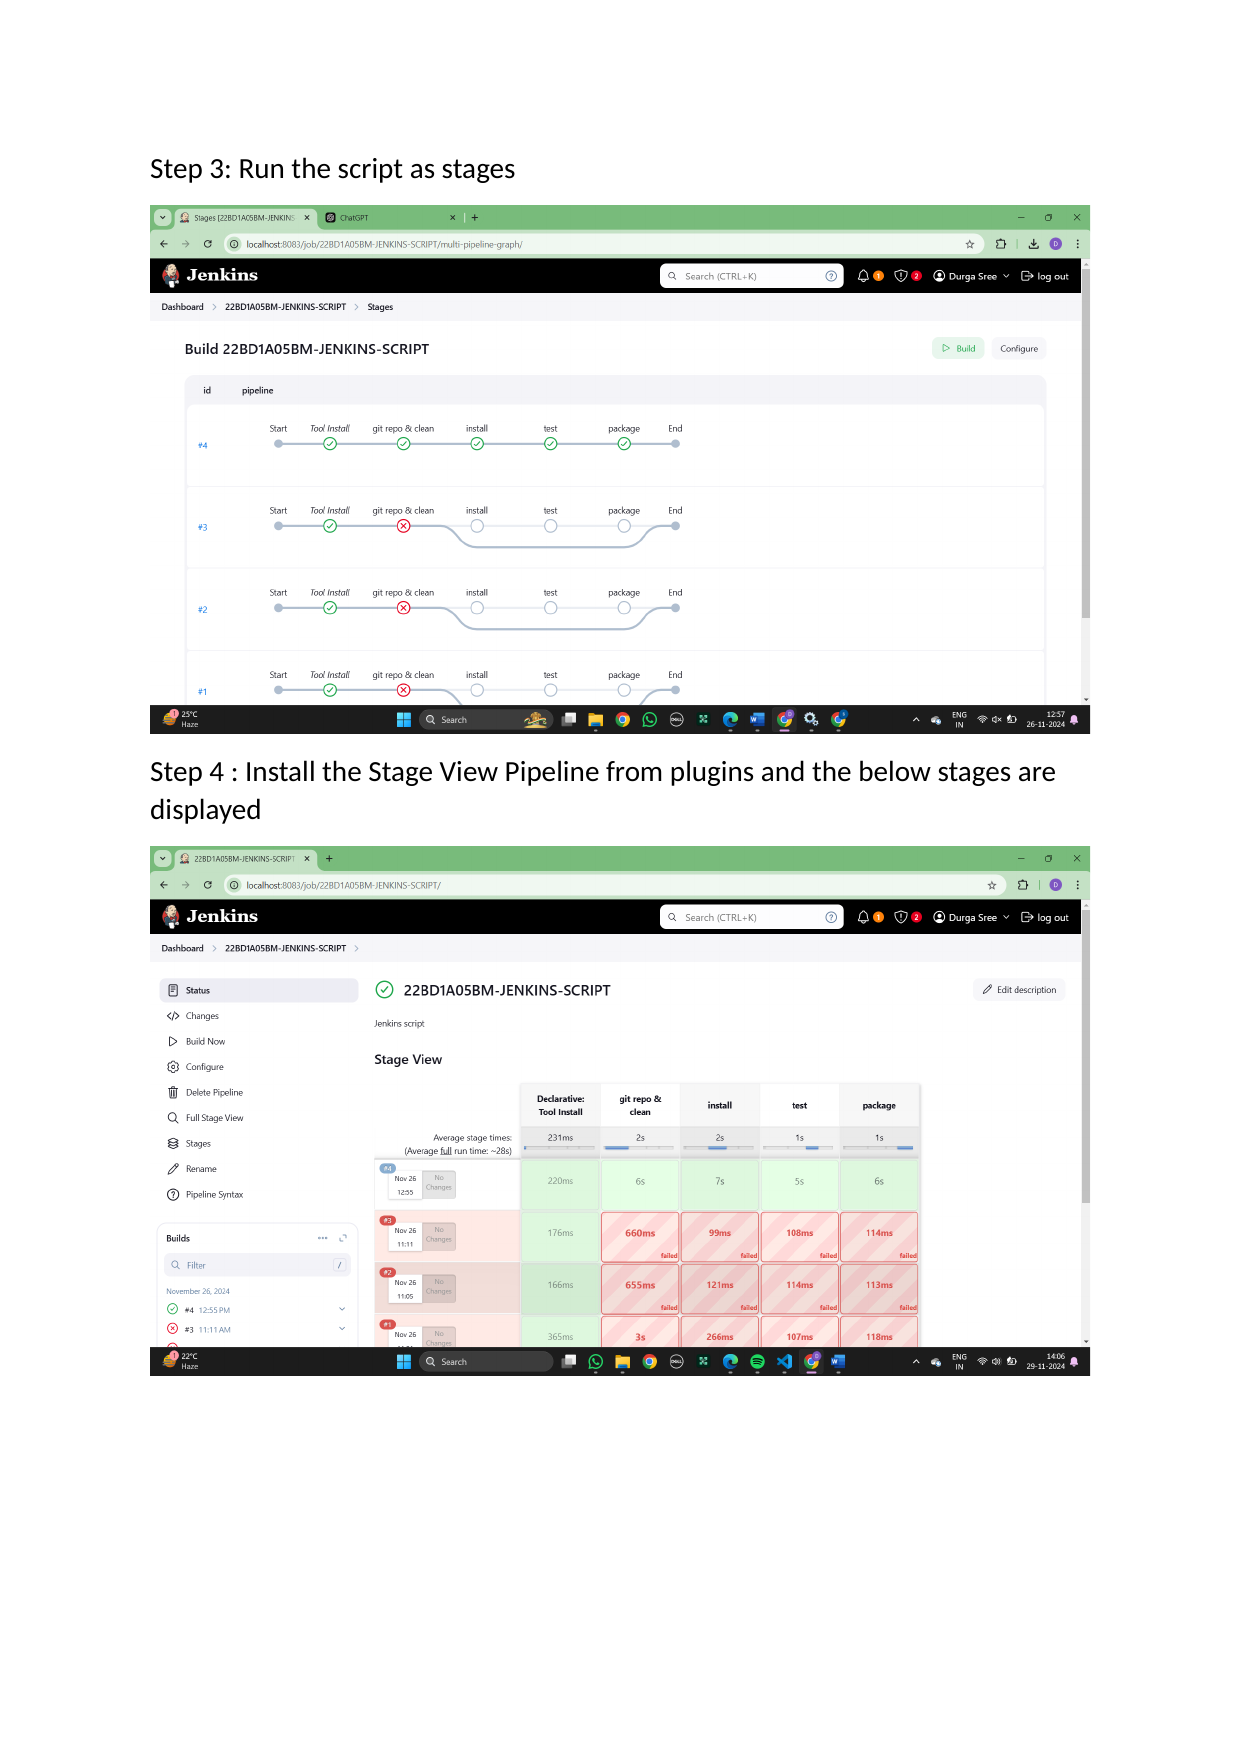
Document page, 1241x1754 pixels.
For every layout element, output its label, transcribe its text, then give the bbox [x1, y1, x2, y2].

picture [150, 846, 1091, 1376]
picture [150, 205, 1091, 734]
text Step 3: Run the script as stages [150, 150, 1090, 186]
text Step 4 : Install the Stage View Pipeline from plugins and the below stages are displayed [150, 753, 1090, 827]
